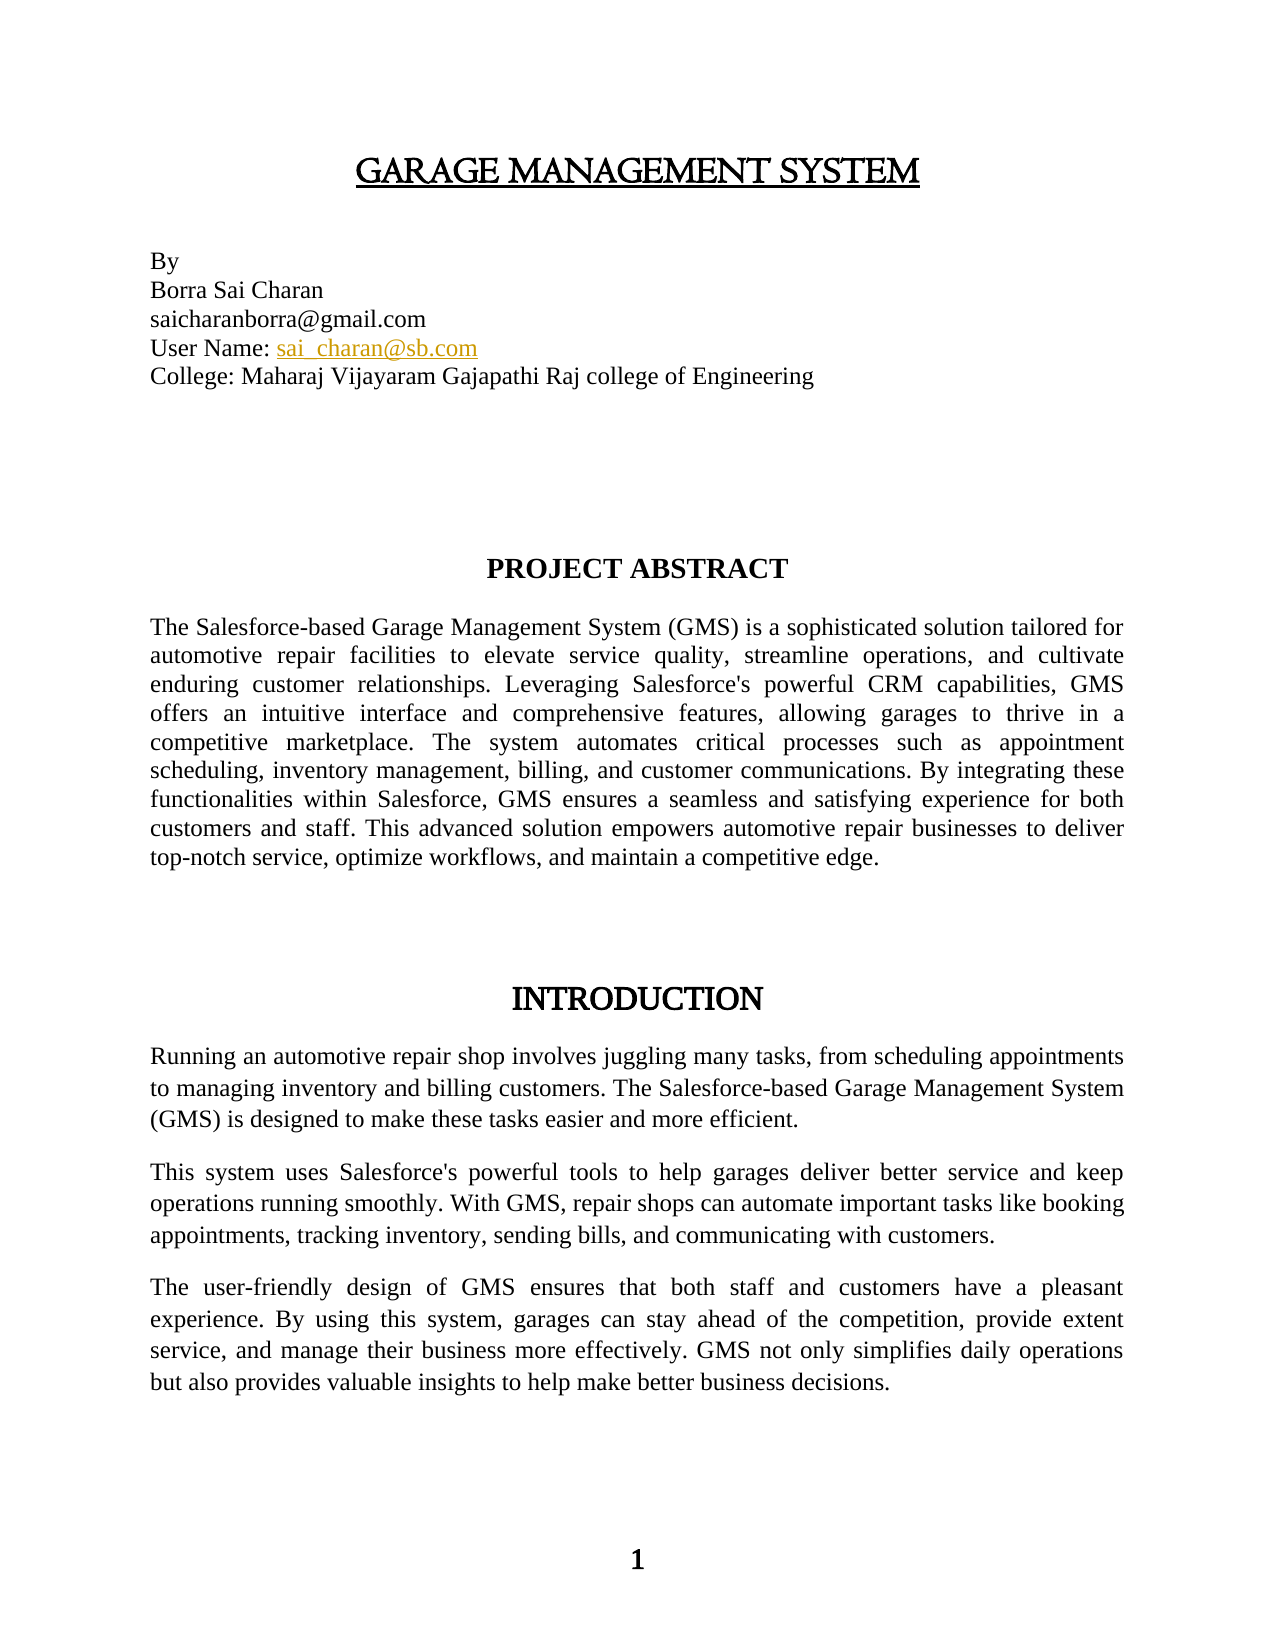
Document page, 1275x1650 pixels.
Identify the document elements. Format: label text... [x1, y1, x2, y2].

text This system uses Salesforce's powerful tools to help garages deliver better service and keep operations running smoothly. With GMS, repair shops can automate important tasks like booking appointments, tracking inventory, sending bills, and communicating with customers. [150, 1157, 1125, 1248]
text The user-friendly design of GMS ensures that both staff and customers have a pleasant experience. By using this system, garages can stay ahead of the competition, provide extent service, and manage their business more effectively. GMS not only simplifies daily operations but also provides valuable insights to help make better business decisions. [150, 1272, 1125, 1396]
text By [150, 246, 1125, 275]
text College: Maharaj Vijayaram Gajapathi Raj college of Engineering [150, 361, 1125, 390]
text Borra Sai Charan [150, 275, 1125, 304]
text The Salesforce-based Garage Management System (GMS) is a sophisticated solution tailored for automotive repair facilities to elevate service quality, streamline operations, and cultivate enduring customer relationships. Leveraging Salesforce's powerful CRM capabilities, GMS offers an intuitive interface and comprehensive features, allowing garages to thrive in a competitive marketplace. The system automates critical processes such as appointment scheduling, inventory management, billing, and customer communications. By integrating these functionalities within Salesforce, GMS ensures a seamless and satisfying experience for both customers and staff. This advanced solution empowers automotive repair businesses to deliver top-notch service, optimize workflows, and maintain a competitive edge. [150, 612, 1125, 871]
text saicharanborra@gmail.com [150, 304, 1125, 333]
text User Name: sai_charan@sb.com [150, 333, 1125, 361]
text Running an automotive repair shop involves juggling many tasks, from scheduling appointments to managing inventory and billing customers. The Salesforce-based Garage Management System (GMS) is designed to make these tasks easier and more efficient. [150, 1041, 1125, 1133]
text GARAGE MANAGEMENT SYSTEM [150, 150, 1125, 193]
text PROJECT ABSTRACT [150, 551, 1125, 585]
text INTRODUCTION [150, 978, 1125, 1016]
